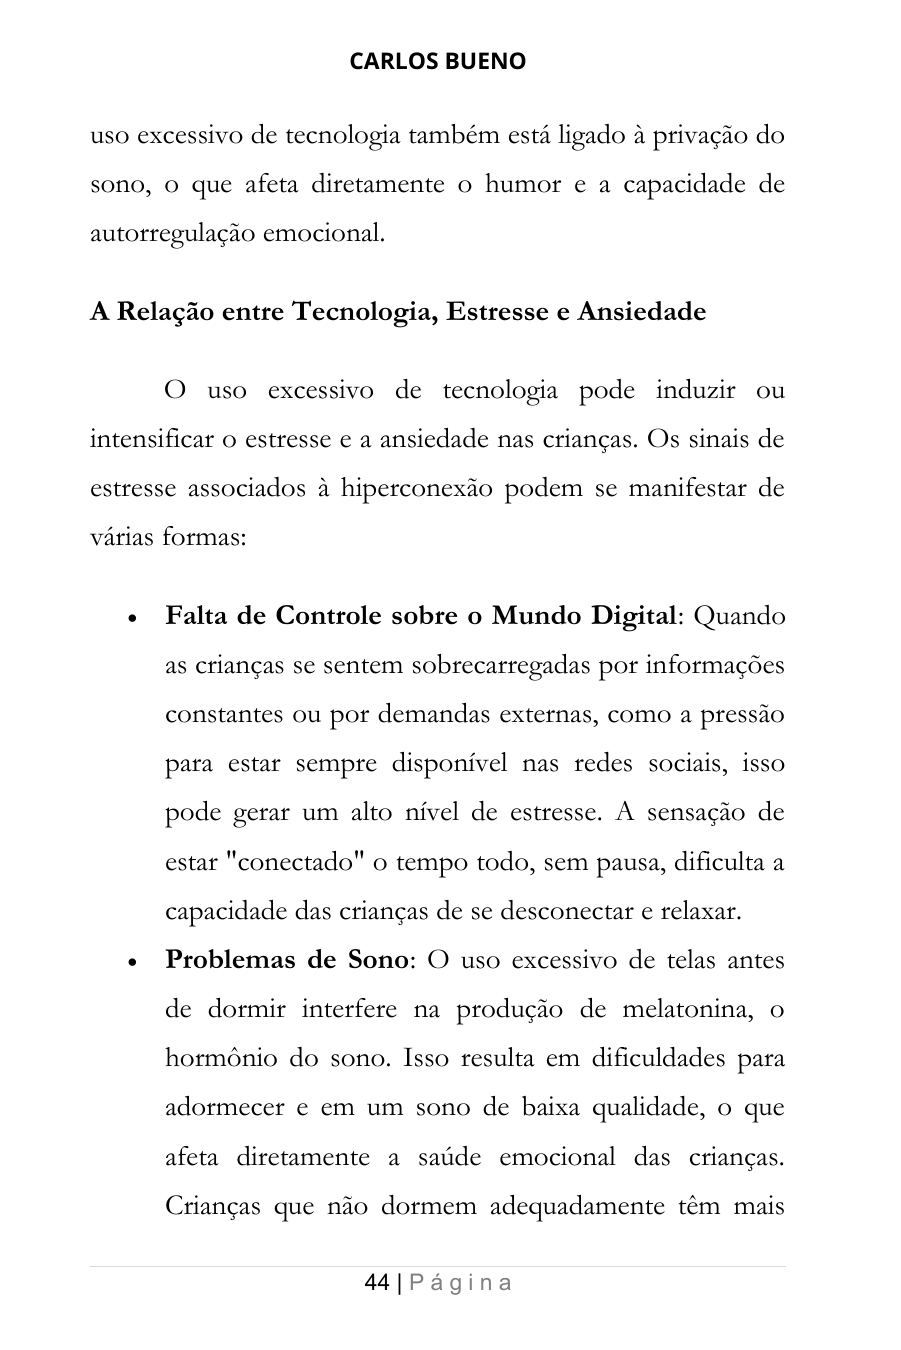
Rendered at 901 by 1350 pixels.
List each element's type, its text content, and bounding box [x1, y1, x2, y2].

text A Relação entre Tecnologia, Estresse e Ansiedade [90, 295, 786, 328]
text O uso excessivo de tecnologia pode induzir ou intensificar o estresse e a ansiedade nas crianças. Os sinais de estresse associados à hiperconexão podem se manifestar de várias formas: [90, 373, 786, 553]
list Falta de Controle sobre o Mundo Digital: Quando as crianças se sentem sobrecarregadas por informações constantes ou por demandas externas, como a pressão para estar sempre disponível nas redes sociais, isso pode gerar um alto nível de estresse. A sensação de estar "conectado" o tempo todo, sem pausa, dificulta a capacidade das crianças de se desconectar e relaxar. [127, 599, 786, 927]
